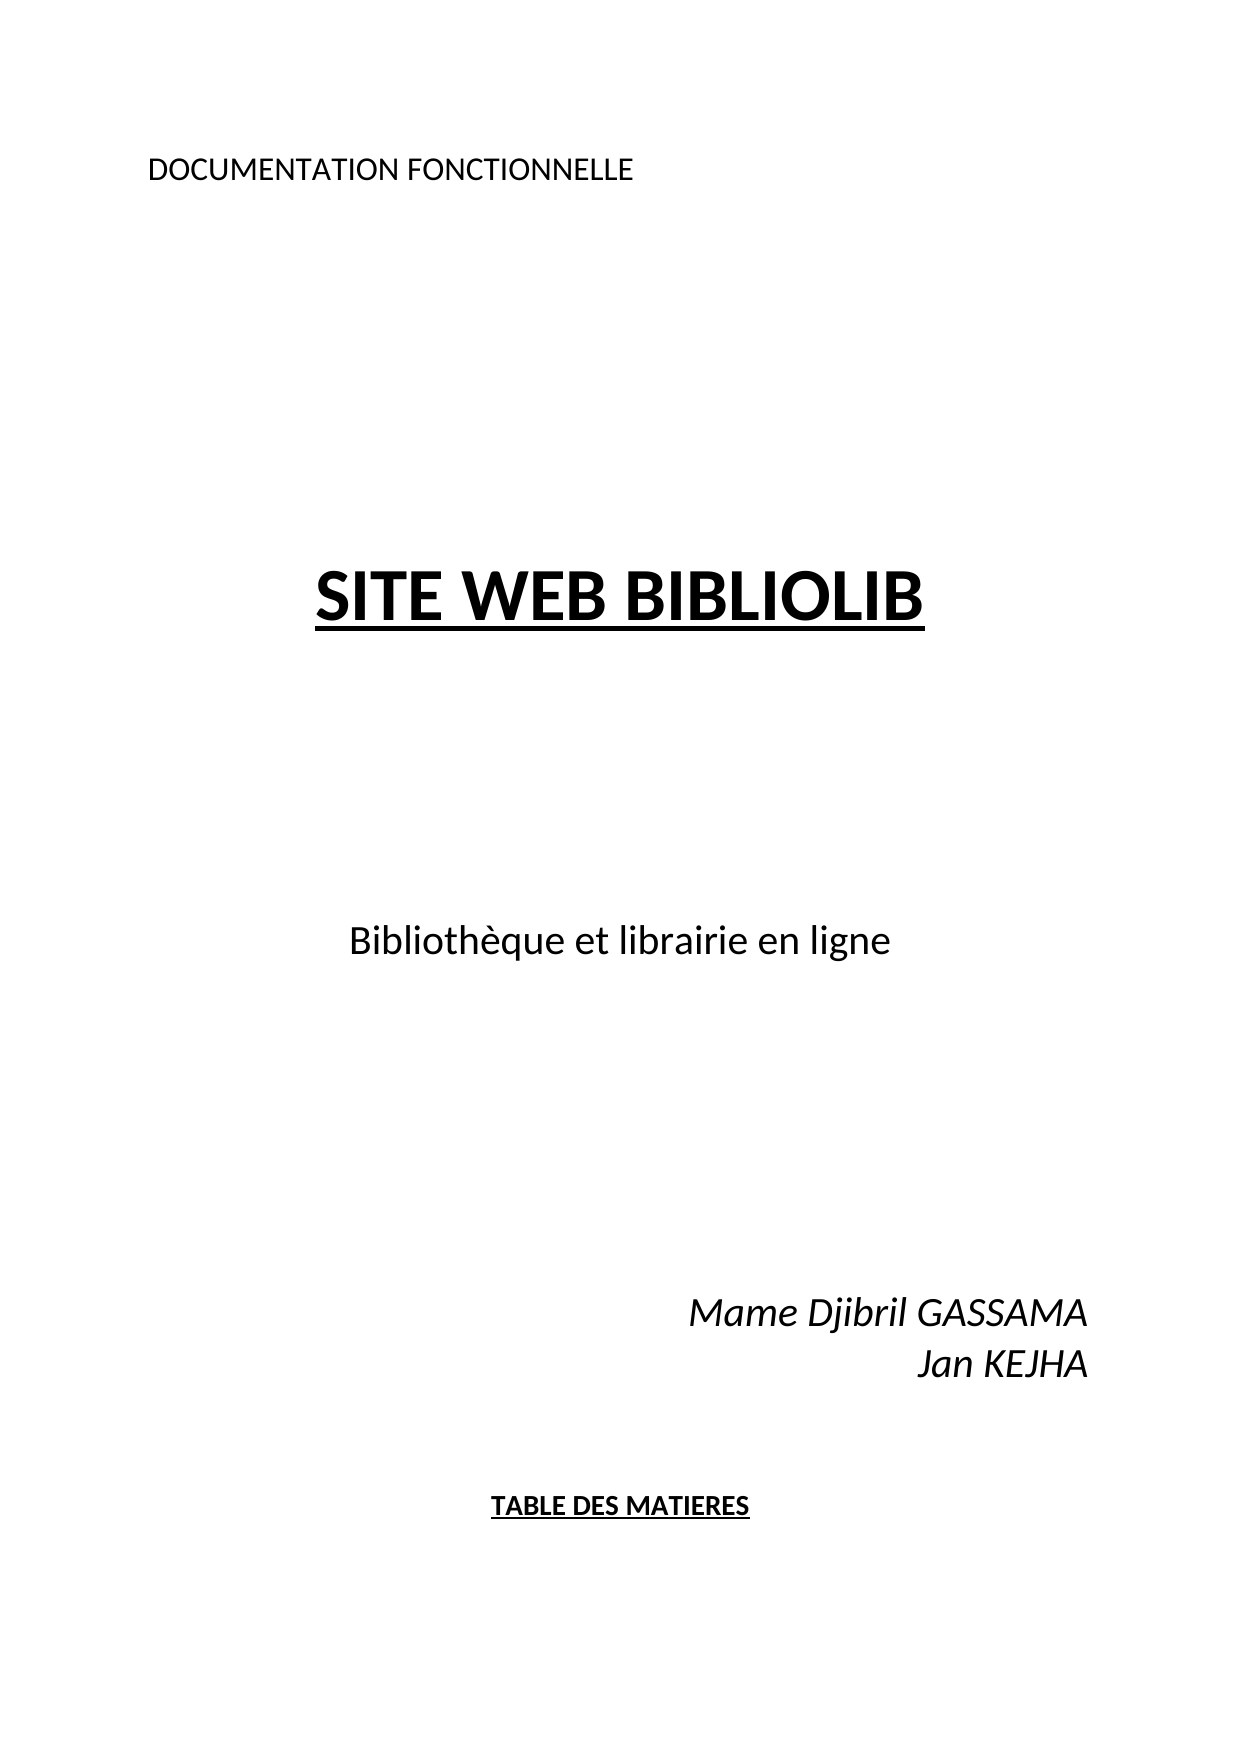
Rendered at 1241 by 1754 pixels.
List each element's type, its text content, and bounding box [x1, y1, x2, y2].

text TABLE DES MATIERES [148, 1487, 1093, 1522]
text Jan KEJHA [148, 1337, 1093, 1388]
text DOCUMENTATION FONCTIONNELLE [148, 148, 1093, 245]
text Bibliothèque et librairie en ligne [148, 914, 1093, 965]
text SITE WEB BIBLIOLIB [148, 548, 1093, 639]
text Mame Djibril GASSAMA [148, 1286, 1093, 1337]
